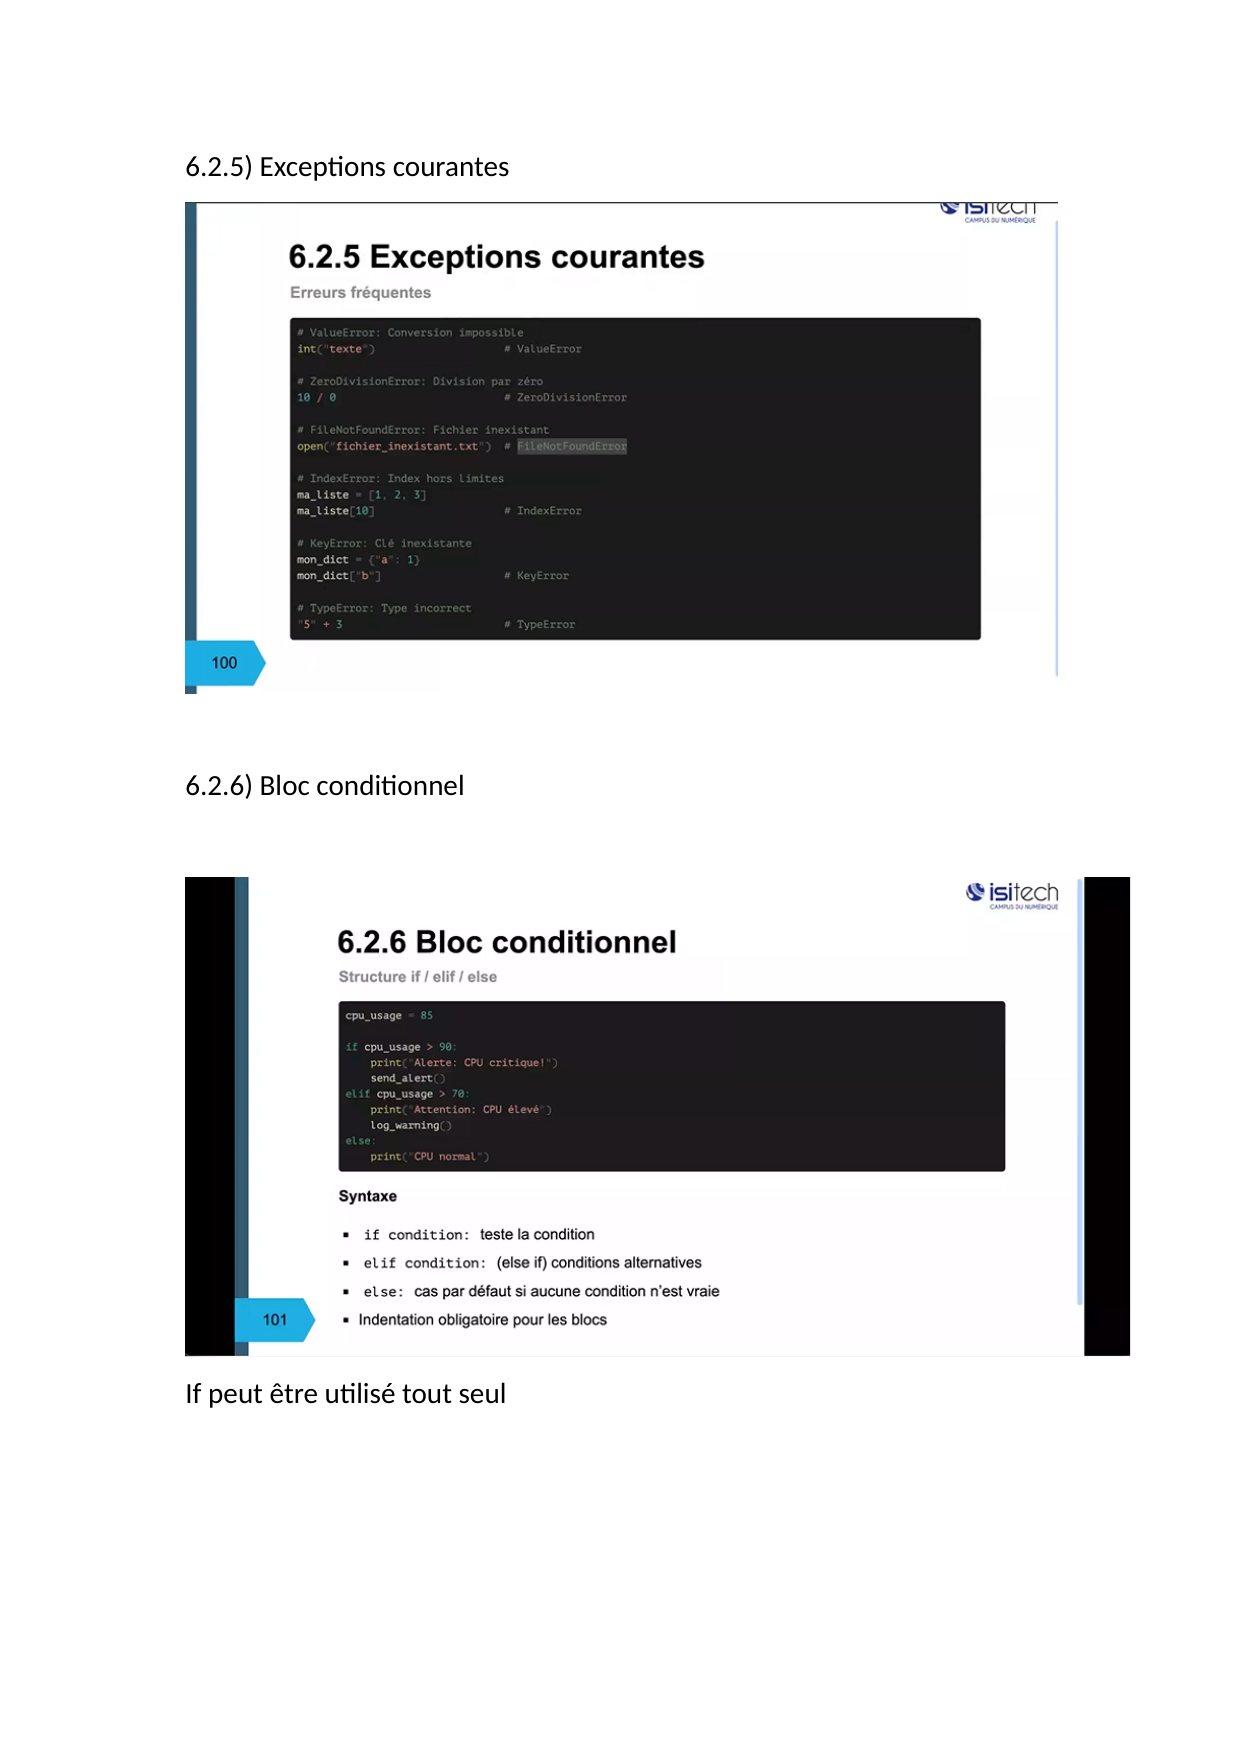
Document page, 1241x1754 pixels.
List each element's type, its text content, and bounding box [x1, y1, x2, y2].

text If peut être utilisé tout seul [185, 1375, 1093, 1411]
text 6.2.5) Exceptions courantes [185, 148, 1093, 183]
picture [185, 202, 1058, 694]
picture [185, 877, 1130, 1357]
text 6.2.6) Bloc conditionnel [185, 767, 1093, 803]
